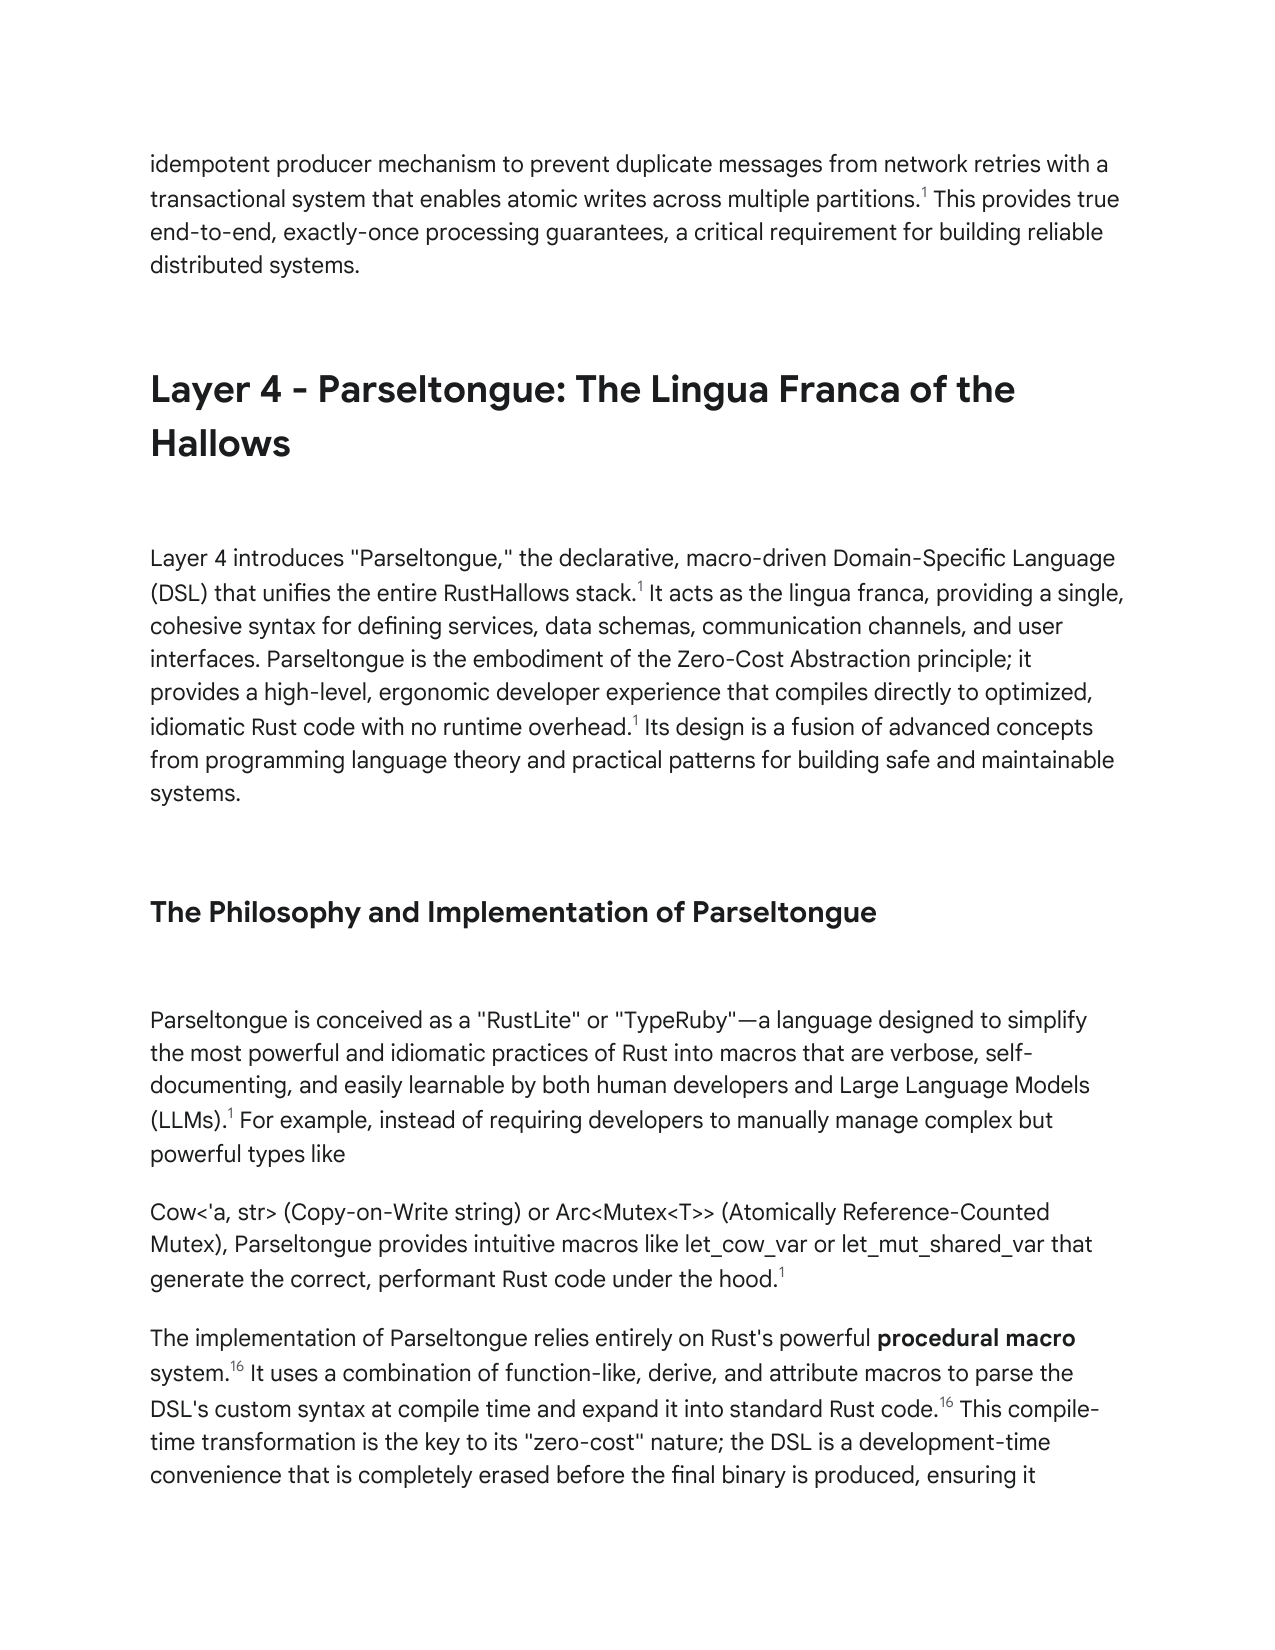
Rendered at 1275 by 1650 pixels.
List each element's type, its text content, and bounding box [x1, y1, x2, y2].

subtitle Layer 4 - Parseltongue: The Lingua Franca of the Hallows [150, 367, 1125, 467]
text Cow<'a, str> (Copy-on-Write string) or Arc<Mutex<T>> (Atomically Reference-Counted Mutex), Parseltongue provides intuitive macros like let_cow_var or let_mut_shared_var that generate the correct, performant Rust code under the hood.1 [150, 1198, 1125, 1295]
text Layer 4 introduces "Parseltongue," the declarative, macro-driven Domain-Specific Language (DSL) that unifies the entire RustHallows stack.1 It acts as the lingua franca, providing a single, cohesive syntax for defining services, data schemas, communication channels, and user interfaces. Parseltongue is the embodiment of the Zero-Cost Abstraction principle; it provides a high-level, ergonomic developer experience that compiles directly to optimized, idiomatic Rust code with no runtime overhead.1 Its design is a fusion of advanced concepts from programming language theory and practical patterns for building safe and maintainable systems. [150, 544, 1125, 808]
text Parseltongue is conceived as a "RustLite" or "TypeRuby"—a language designed to simplify the most powerful and idiomatic practices of Rust into macros that are verbose, self-documenting, and easily learnable by both human developers and Large Language Models (LLMs).1 For example, instead of requiring developers to manually manage complex but powerful types like [150, 1006, 1125, 1169]
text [150, 1324, 1125, 1490]
subtitle The Philosophy and Implementation of Parseltongue [150, 894, 1125, 931]
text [150, 150, 1125, 280]
